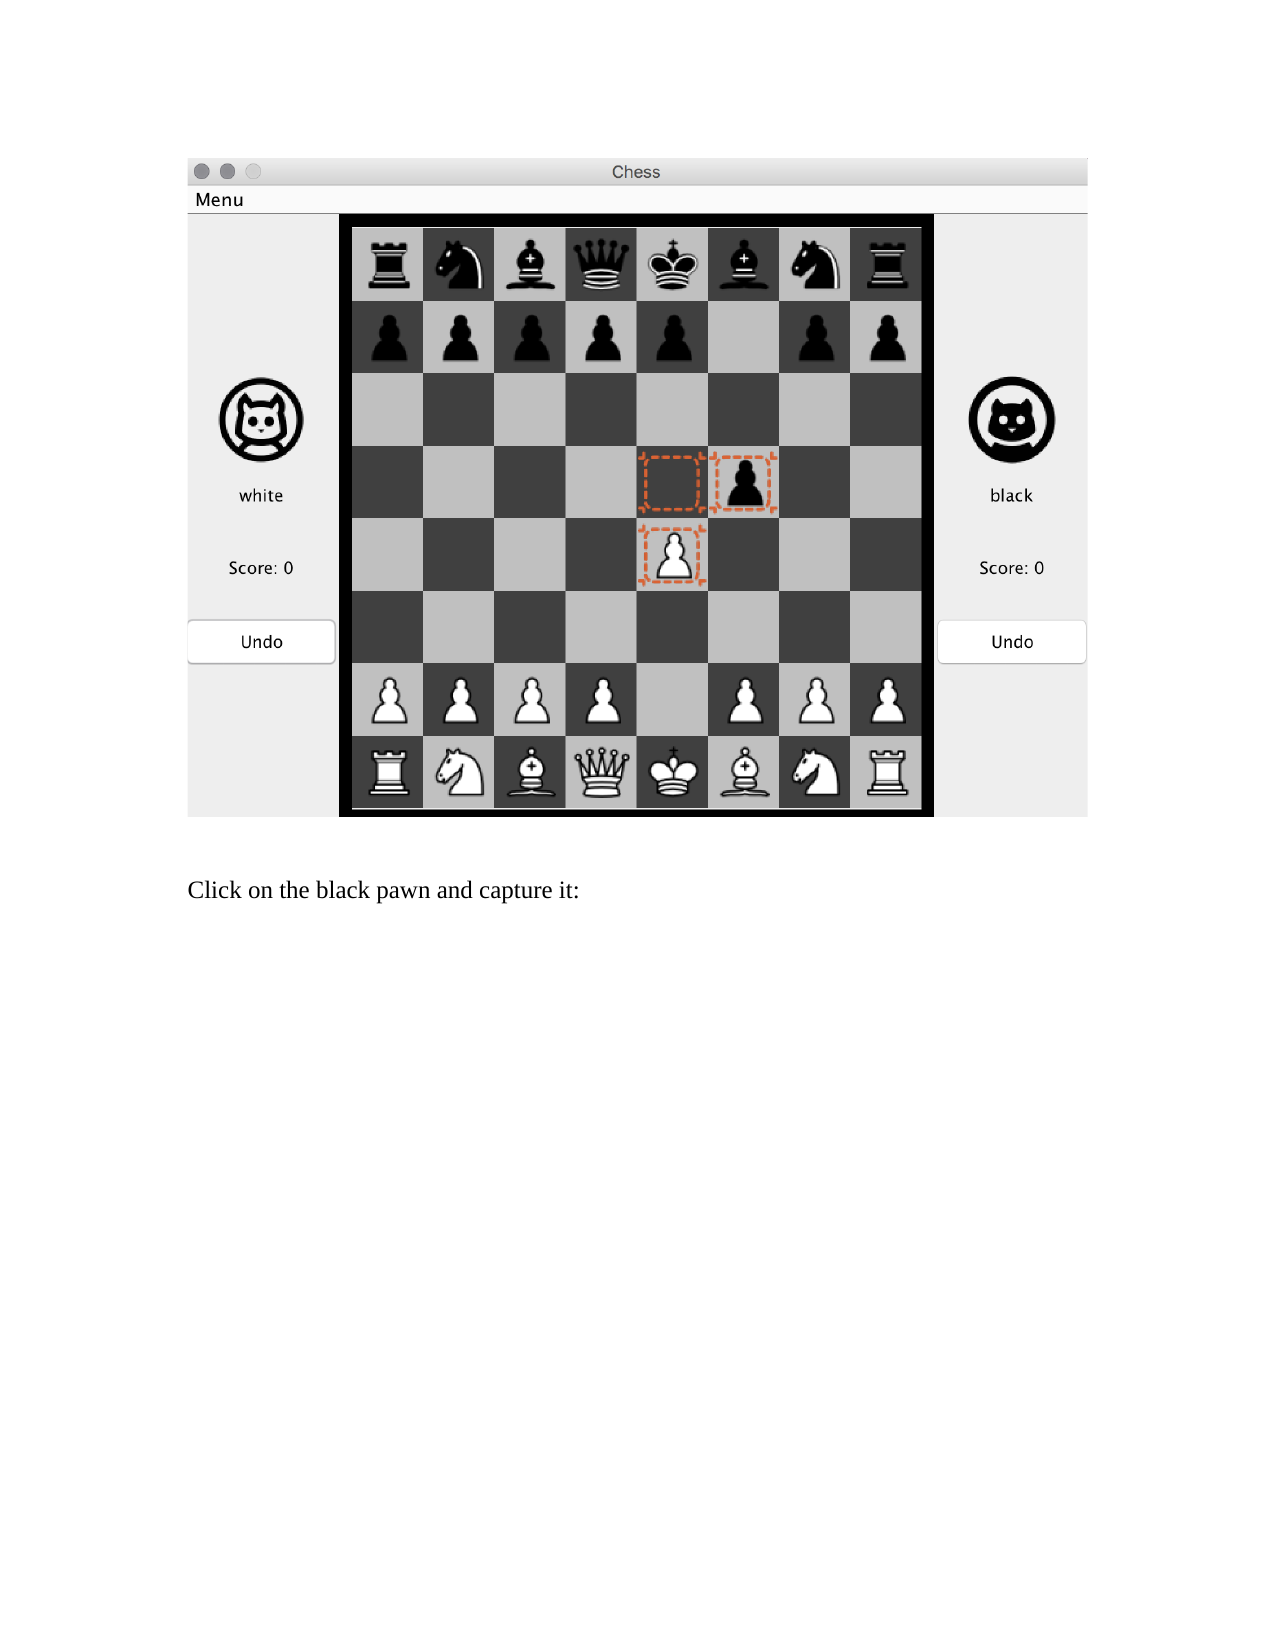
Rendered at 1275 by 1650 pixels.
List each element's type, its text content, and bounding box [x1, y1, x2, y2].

text Click on the black pawn and capture it: [187, 874, 1087, 906]
picture [187, 158, 1088, 817]
